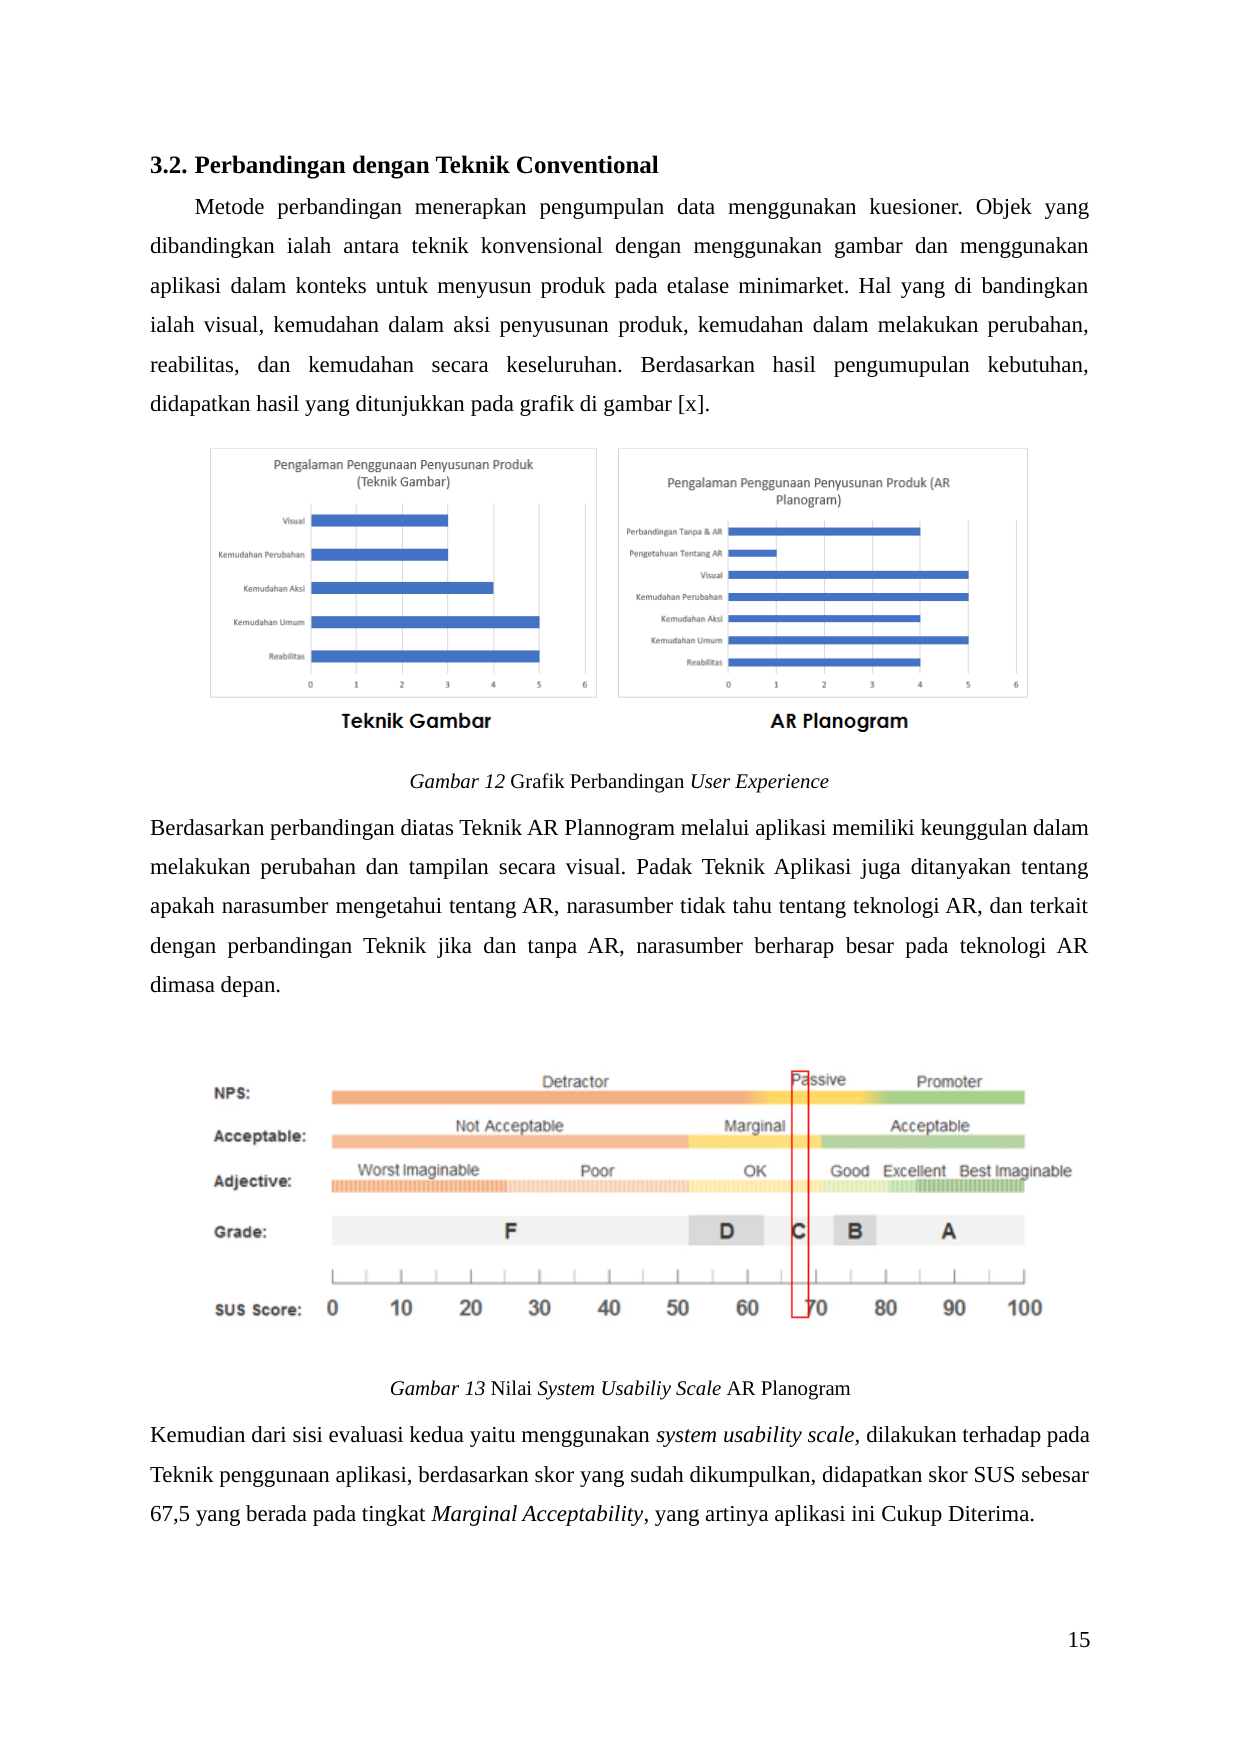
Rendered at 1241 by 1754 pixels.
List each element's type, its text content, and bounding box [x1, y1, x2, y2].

text Kemudian dari sisi evaluasi kedua yaitu menggunakan system usability scale, dilakukan terhadap pada Teknik penggunaan aplikasi, berdasarkan skor yang sudah dikumpulkan, didapatkan skor SUS sebesar 67,5 yang berada pada tingkat Marginal Acceptability, yang artinya aplikasi ini Cukup Diterima. [150, 1421, 1090, 1526]
text Gambar 12 Grafik Perbandingan User Experience [150, 769, 1090, 793]
text Metode perbandingan menerapkan pengumpulan data menggunakan kuesioner. Objek yang dibandingkan ialah antara teknik konvensional dengan menggunakan gambar dan menggunakan aplikasi dalam konteks untuk menyusun produk pada etalase minimarket. Hal yang di bandingkan ialah visual, kemudahan dalam aksi penyusunan produk, kemudahan dalam melakukan perubahan, reabilitas, dan kemudahan secara keseluruhan. Berdasarkan hasil pengumupulan kebutuhan, didapatkan hasil yang ditunjukkan pada grafik di gambar [x]. [150, 193, 1090, 417]
text Gambar 13 Nilai System Usabiliy Scale AR Planogram [150, 1376, 1090, 1400]
picture [150, 1027, 1091, 1347]
text Berdasarkan perbandingan diatas Teknik AR Plannogram melalui aplikasi memiliki keunggulan dalam melakukan perubahan dan tampilan secara visual. Padak Teknik Aplikasi juga ditanyakan tentang apakah narasumber mengetahui tentang AR, narasumber tidak tahu tentang teknologi AR, dan terkait dengan perbandingan Teknik jika dan tanpa AR, narasumber berharap besar pada teknologi AR dimasa depan. [150, 813, 1090, 998]
picture [209, 446, 1031, 739]
subtitle Perbandingan dengan Teknik Conventional [150, 150, 1090, 179]
